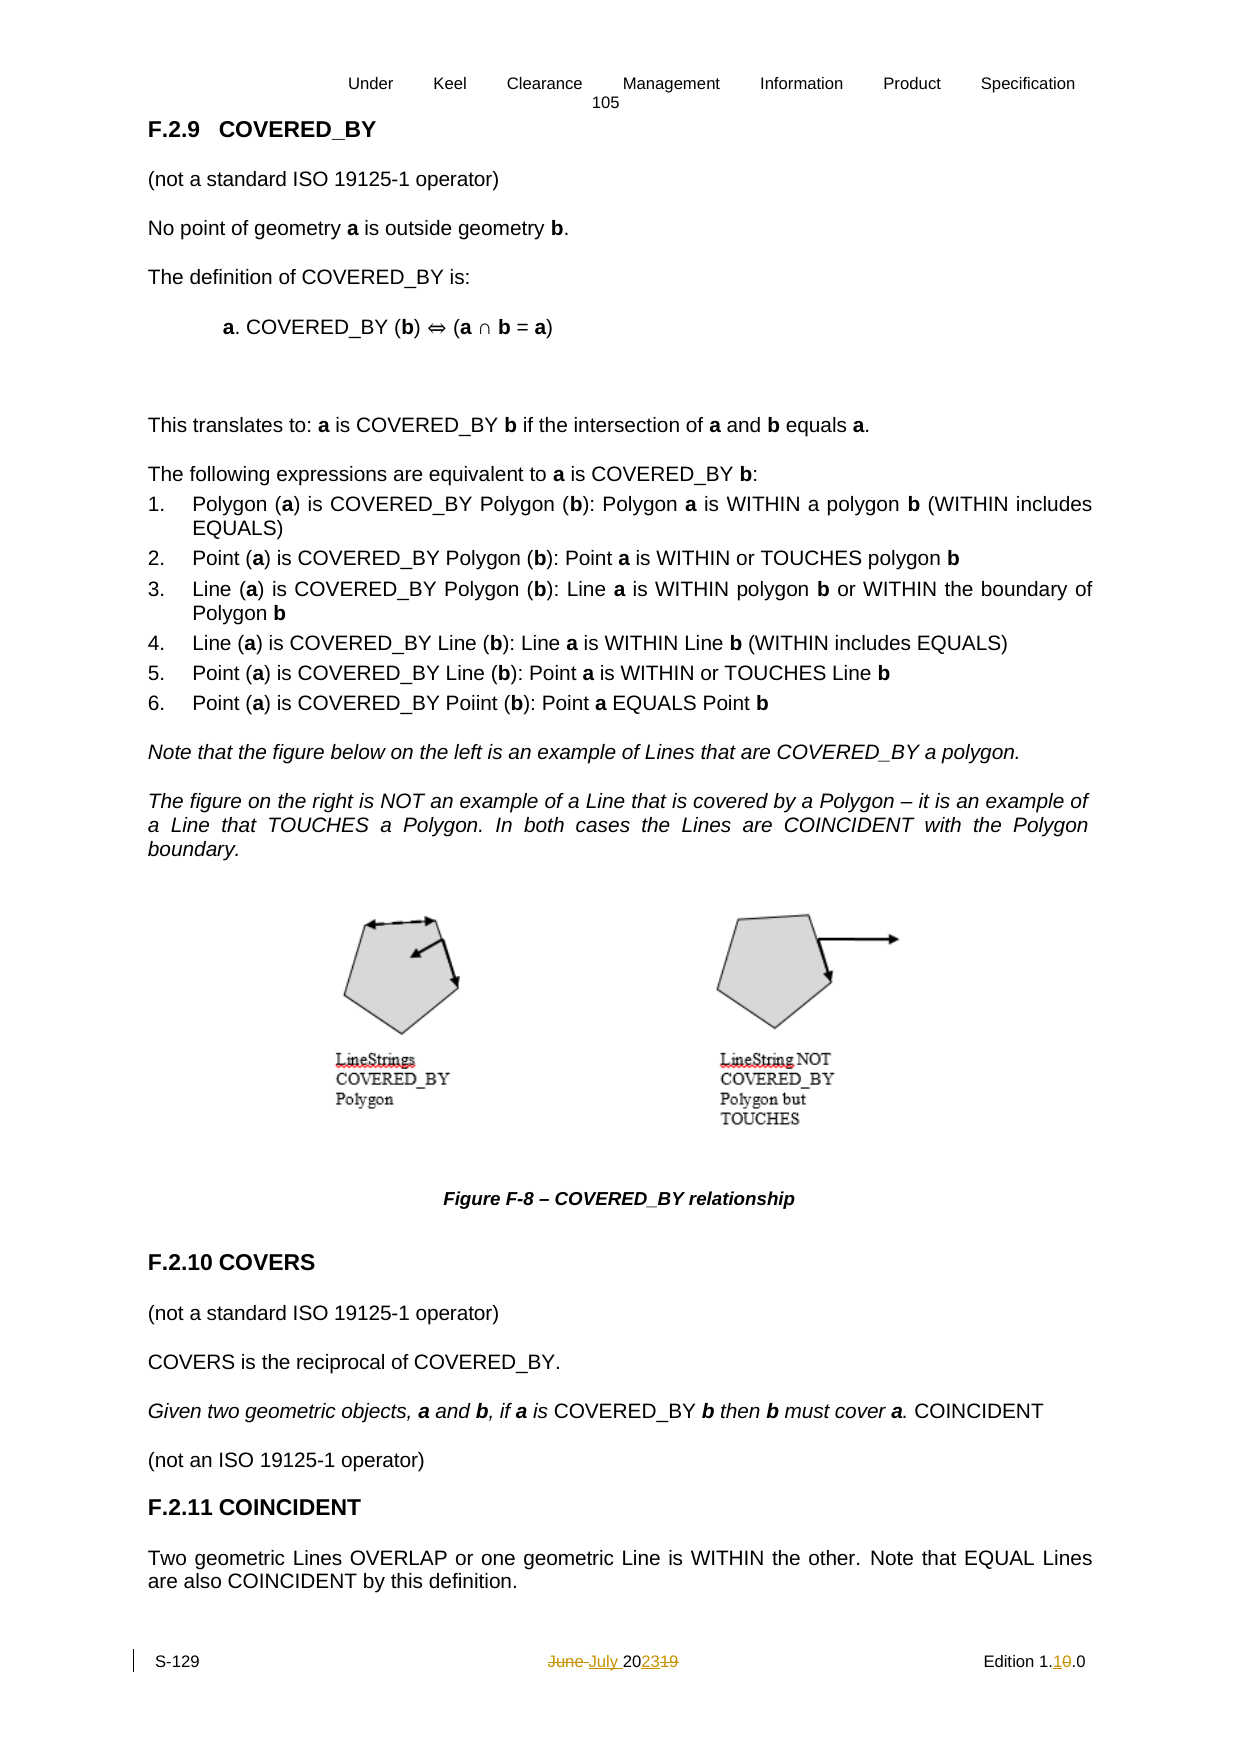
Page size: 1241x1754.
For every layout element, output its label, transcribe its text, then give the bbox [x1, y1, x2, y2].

list Line (a) is COVERED_BY Polygon (b): Line a is WITHIN polygon b or WITHIN the boundary of Polygon b [148, 576, 1092, 624]
text The following expressions are equivalent to a is COVERED_BY b: [148, 462, 1092, 486]
text (not a standard ISO 19125-1 operator) [148, 1301, 1092, 1324]
subtitle COINCIDENT [148, 1496, 1092, 1520]
text COVERS is the reciprocal of COVERED_BY. [148, 1349, 1092, 1373]
list Point (a) is COVERED_BY Polygon (b): Point a is WITHIN or TOUCHES polygon b [148, 546, 1092, 570]
picture [298, 885, 942, 1163]
list Line (a) is COVERED_BY Line (b): Line a is WITHIN Line b (WITHIN includes EQUALS) [148, 631, 1092, 654]
list Polygon (a) is COVERED_BY Polygon (b): Polygon a is WITHIN a polygon b (WITHIN includes EQUALS) [148, 492, 1092, 540]
text Figure F-8 – COVERED_BY relationship [148, 1187, 1092, 1209]
text This translates to: a is COVERED_BY b if the intersection of a and b equals a. [148, 413, 1092, 437]
text No point of geometry a is outside geometry b. [148, 216, 1092, 240]
subtitle COVERED_BY [148, 118, 1092, 142]
list Point (a) is COVERED_BY Line (b): Point a is WITHIN or TOUCHES Line b [148, 661, 1092, 685]
text The definition of COVERED_BY is: [148, 265, 1092, 289]
text (not an ISO 19125-1 operator) [148, 1447, 1092, 1471]
text Given two geometric objects, a and b, if a is COVERED_BY b then b must cover a. COINCIDENT [148, 1398, 1092, 1422]
text Two geometric Lines OVERLAP or one geometric Line is WITHIN the other. Note that EQUAL Lines are also COINCIDENT by this definition. [148, 1545, 1092, 1593]
text The figure on the right is NOT an example of a Line that is covered by a Polygon – it is an example of a Line that TOUCHES a Polygon. In both cases the Lines are COINCIDENT with the Polygon boundary. [148, 789, 1092, 861]
text a. COVERED_BY (b) ⇔ (a ∩ b = a) [148, 314, 1092, 339]
text Note that the figure below on the left is an example of Lines that are COVERED_BY a polygon. [148, 740, 1092, 764]
subtitle COVERS [148, 1252, 1092, 1276]
list Point (a) is COVERED_BY Poiint (b): Point a EQUALS Point b [148, 691, 1092, 715]
text (not a standard ISO 19125-1 operator) [148, 167, 1092, 191]
